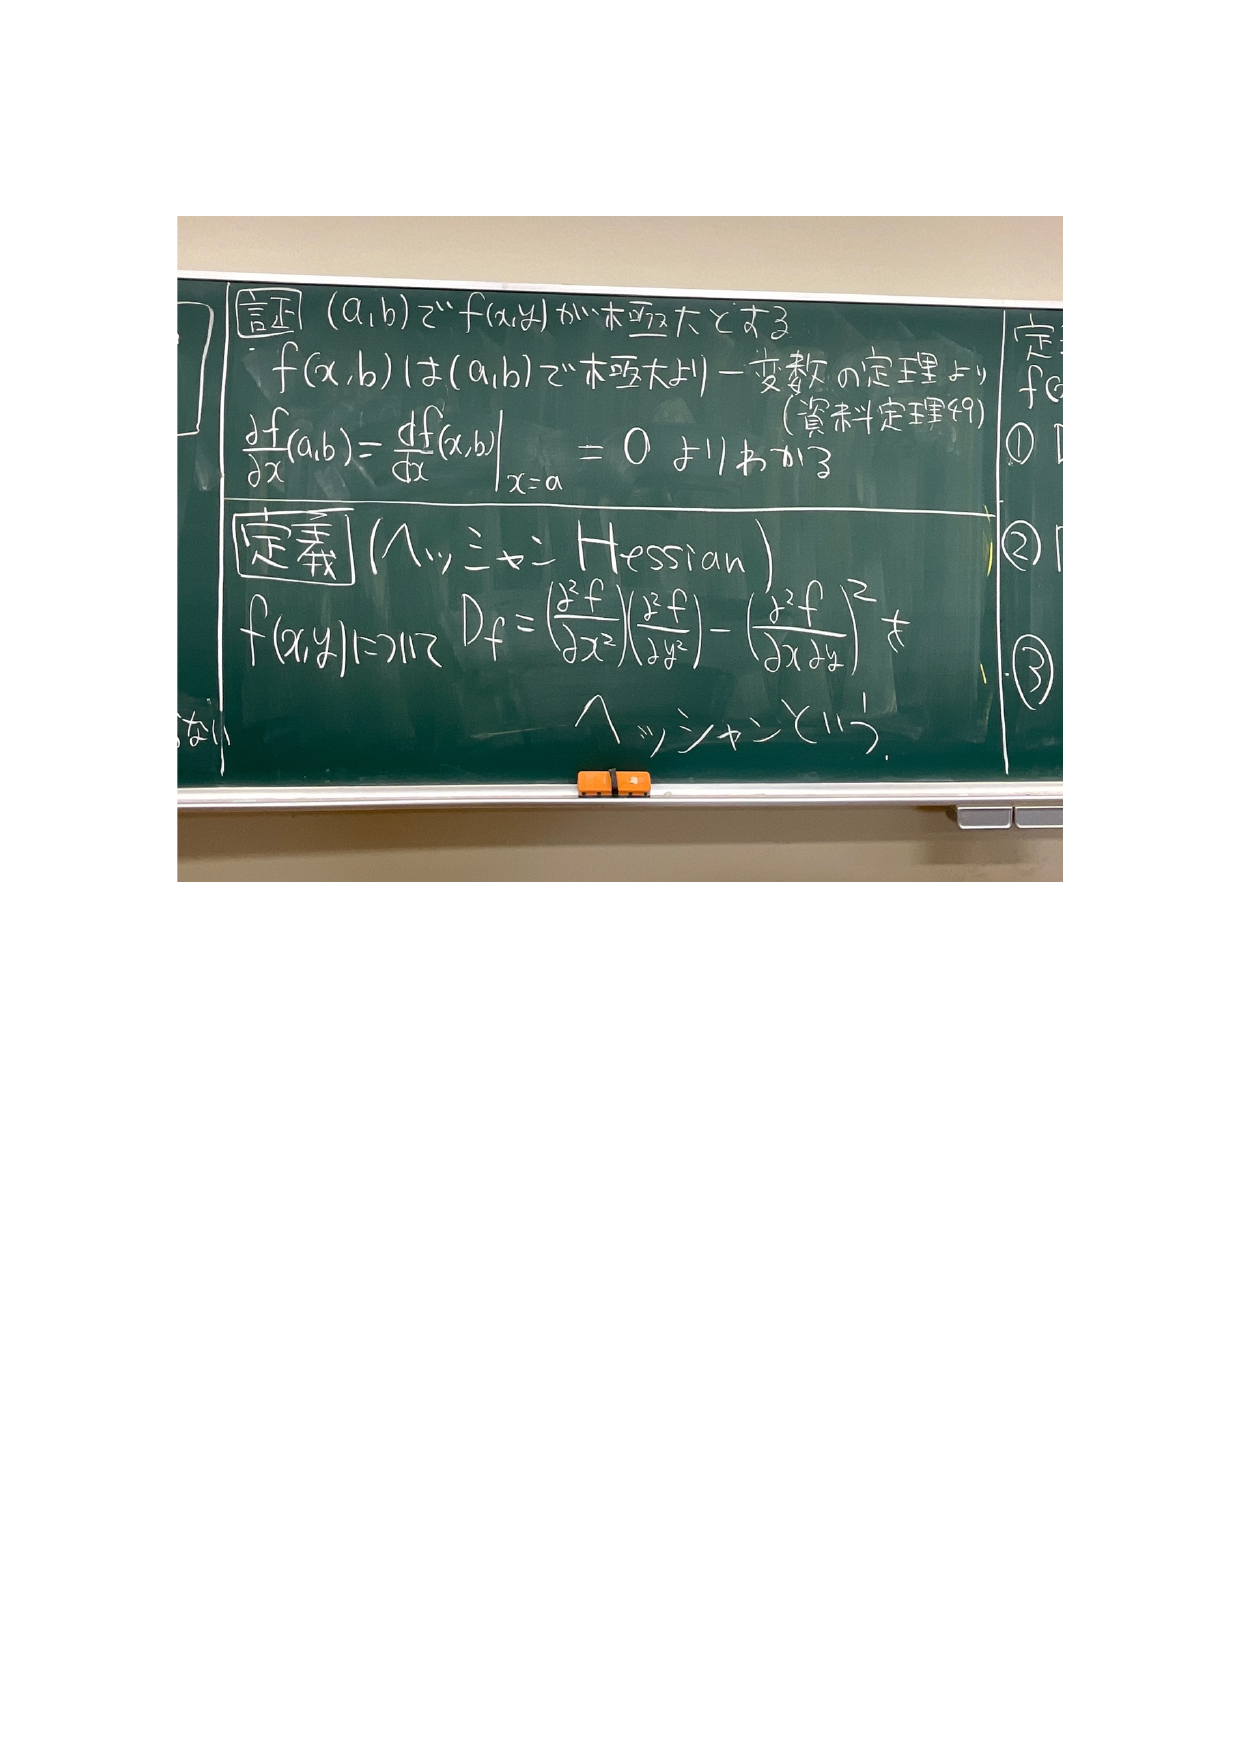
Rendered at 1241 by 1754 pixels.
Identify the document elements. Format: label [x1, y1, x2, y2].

picture [177, 216, 1063, 882]
